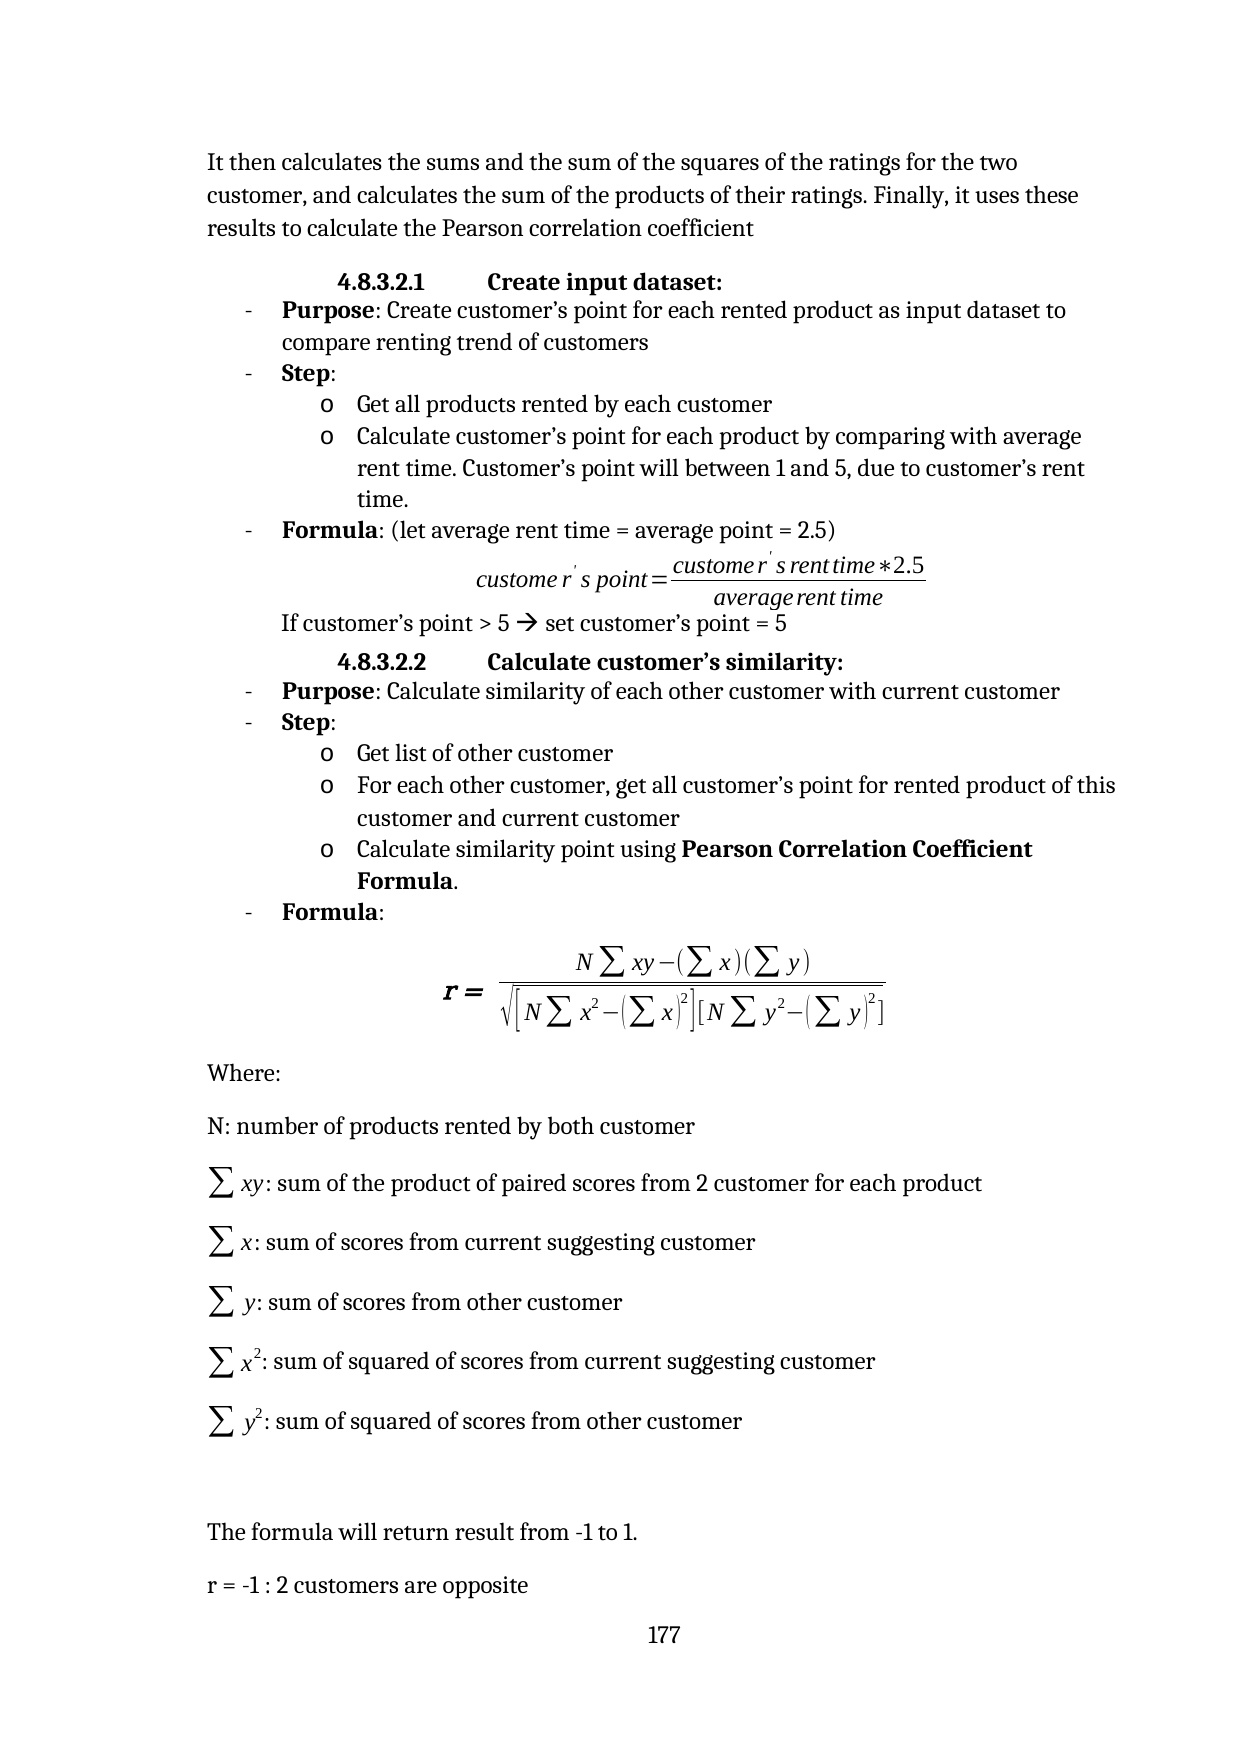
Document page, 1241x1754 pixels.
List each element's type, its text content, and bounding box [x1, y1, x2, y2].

text It then calculates the sums and the sum of the squares of the ratings for the two customer, and calculates the sum of the products of their ratings. Finally, it uses these results to calculate the Pearson correlation coefficient [207, 148, 1122, 242]
list Step: [244, 358, 1122, 387]
text The formula will return result from -1 to 1. [207, 1517, 1122, 1546]
list Calculate similarity point using Pearson Correlation Coefficient Formula. [319, 834, 1122, 896]
list Purpose: Create customer’s point for each rented product as input dataset to compare renting trend of customers [244, 296, 1122, 356]
list Get all products rented by each customer [319, 389, 1122, 419]
subtitle Create input dataset: [337, 268, 1122, 296]
subtitle Calculate customer’s similarity: [337, 648, 1122, 677]
list For each other customer, get all customer’s point for rented product of this customer and current customer [319, 771, 1122, 832]
list Calculate customer’s point for each product by comparing with average rent time. Customer’s point will between 1 and 5, due to customer’s rent time. [319, 422, 1122, 514]
text r = [207, 946, 1122, 1033]
list If customer’s point > 5 set customer’s point = 5 [281, 609, 1122, 638]
list Purpose: Calculate similarity of each other customer with current customer [244, 677, 1122, 706]
list Get list of other customer [319, 739, 1122, 769]
text : sum of squared of scores from other customer [207, 1404, 1122, 1438]
text : sum of the product of paired scores from 2 customer for each product [207, 1166, 1122, 1200]
list Step: [244, 708, 1122, 737]
text N: number of products rented by both customer [207, 1112, 1122, 1141]
list Formula: (let average rent time = average point = 2.5) [244, 516, 1122, 545]
text : sum of squared of scores from current suggesting customer [207, 1344, 1122, 1379]
text r = -1 : 2 customers are opposite [207, 1571, 1122, 1600]
list Formula: [244, 898, 1122, 927]
text Where: [207, 1058, 1122, 1087]
text : sum of scores from other customer [207, 1285, 1122, 1319]
text : sum of scores from current suggesting customer [207, 1226, 1122, 1260]
